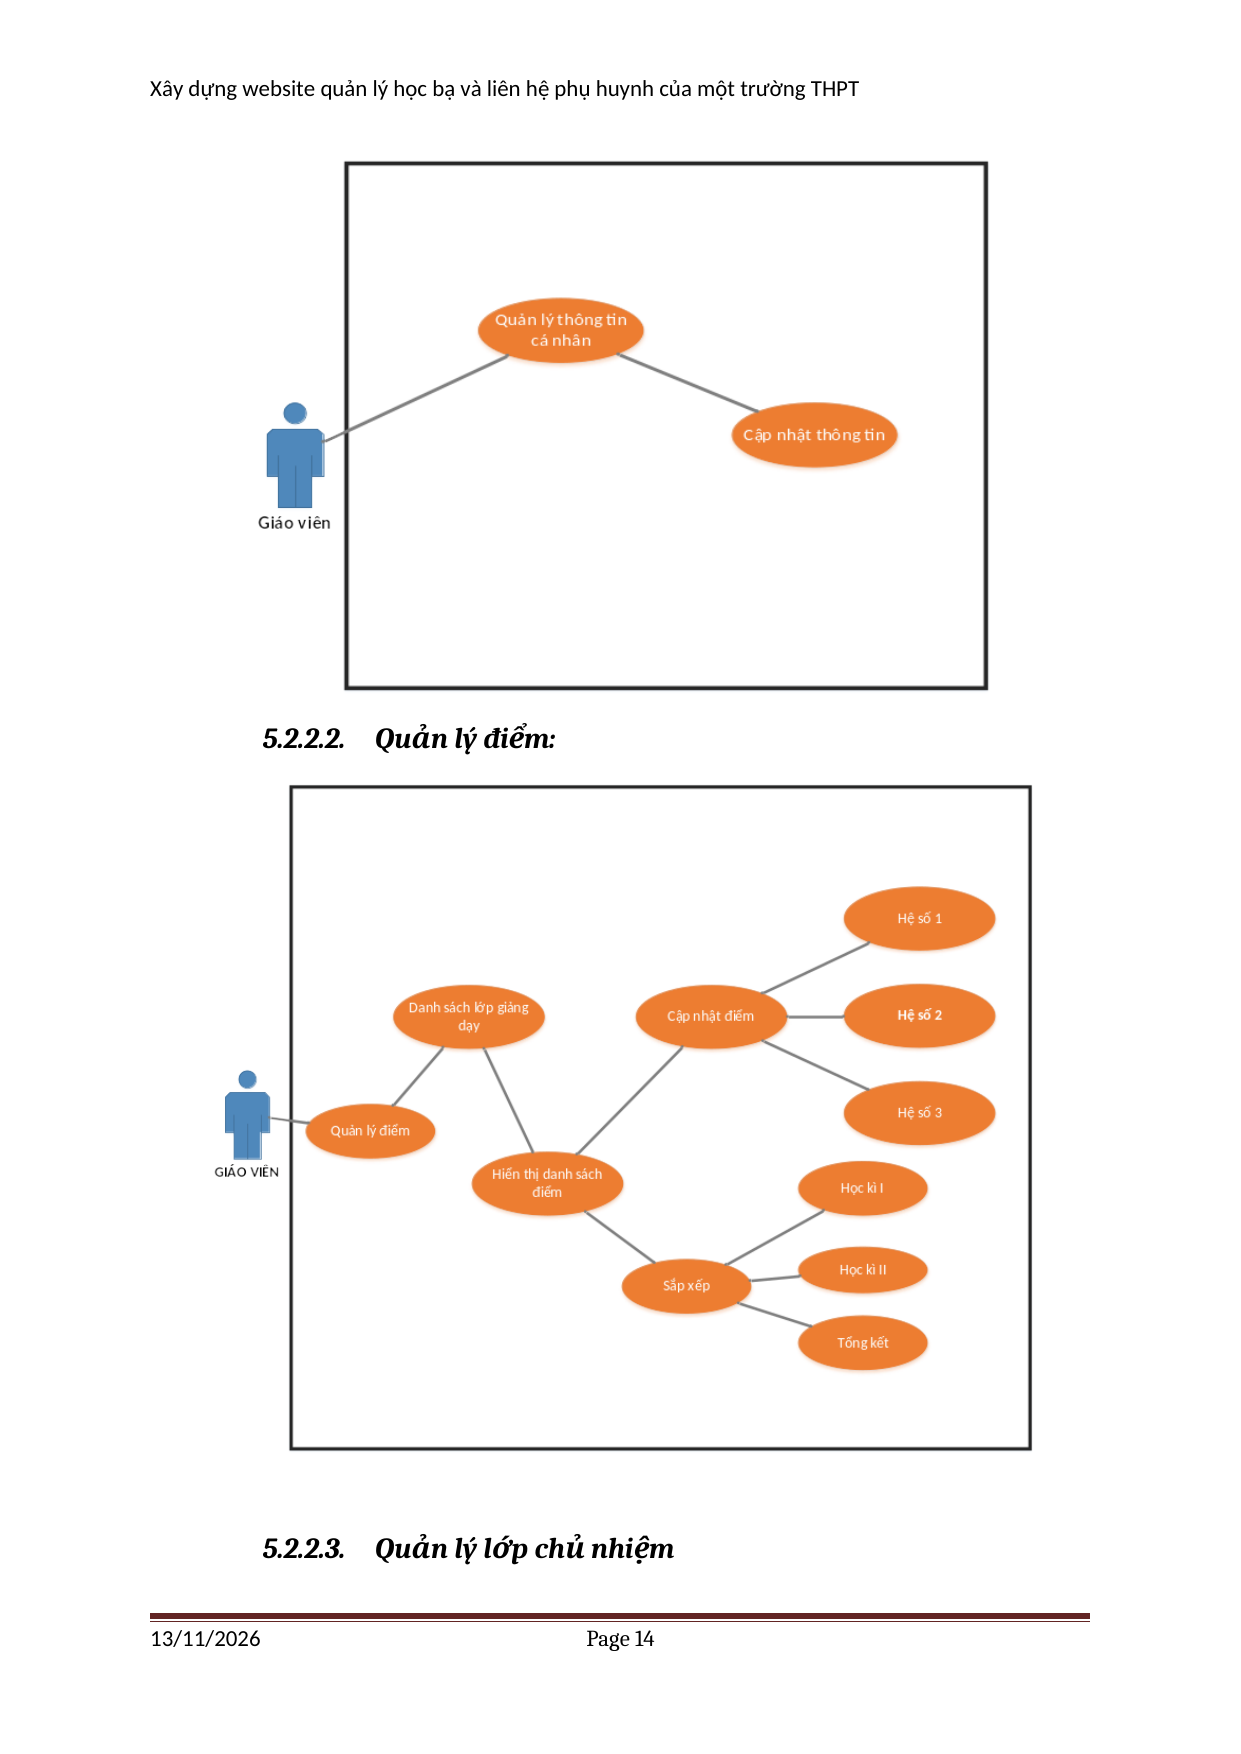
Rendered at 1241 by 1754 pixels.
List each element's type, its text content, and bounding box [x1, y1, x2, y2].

list Quản lý lớp chủ nhiệm [262, 1532, 1090, 1566]
list Quản lý điểm: [262, 722, 1090, 755]
